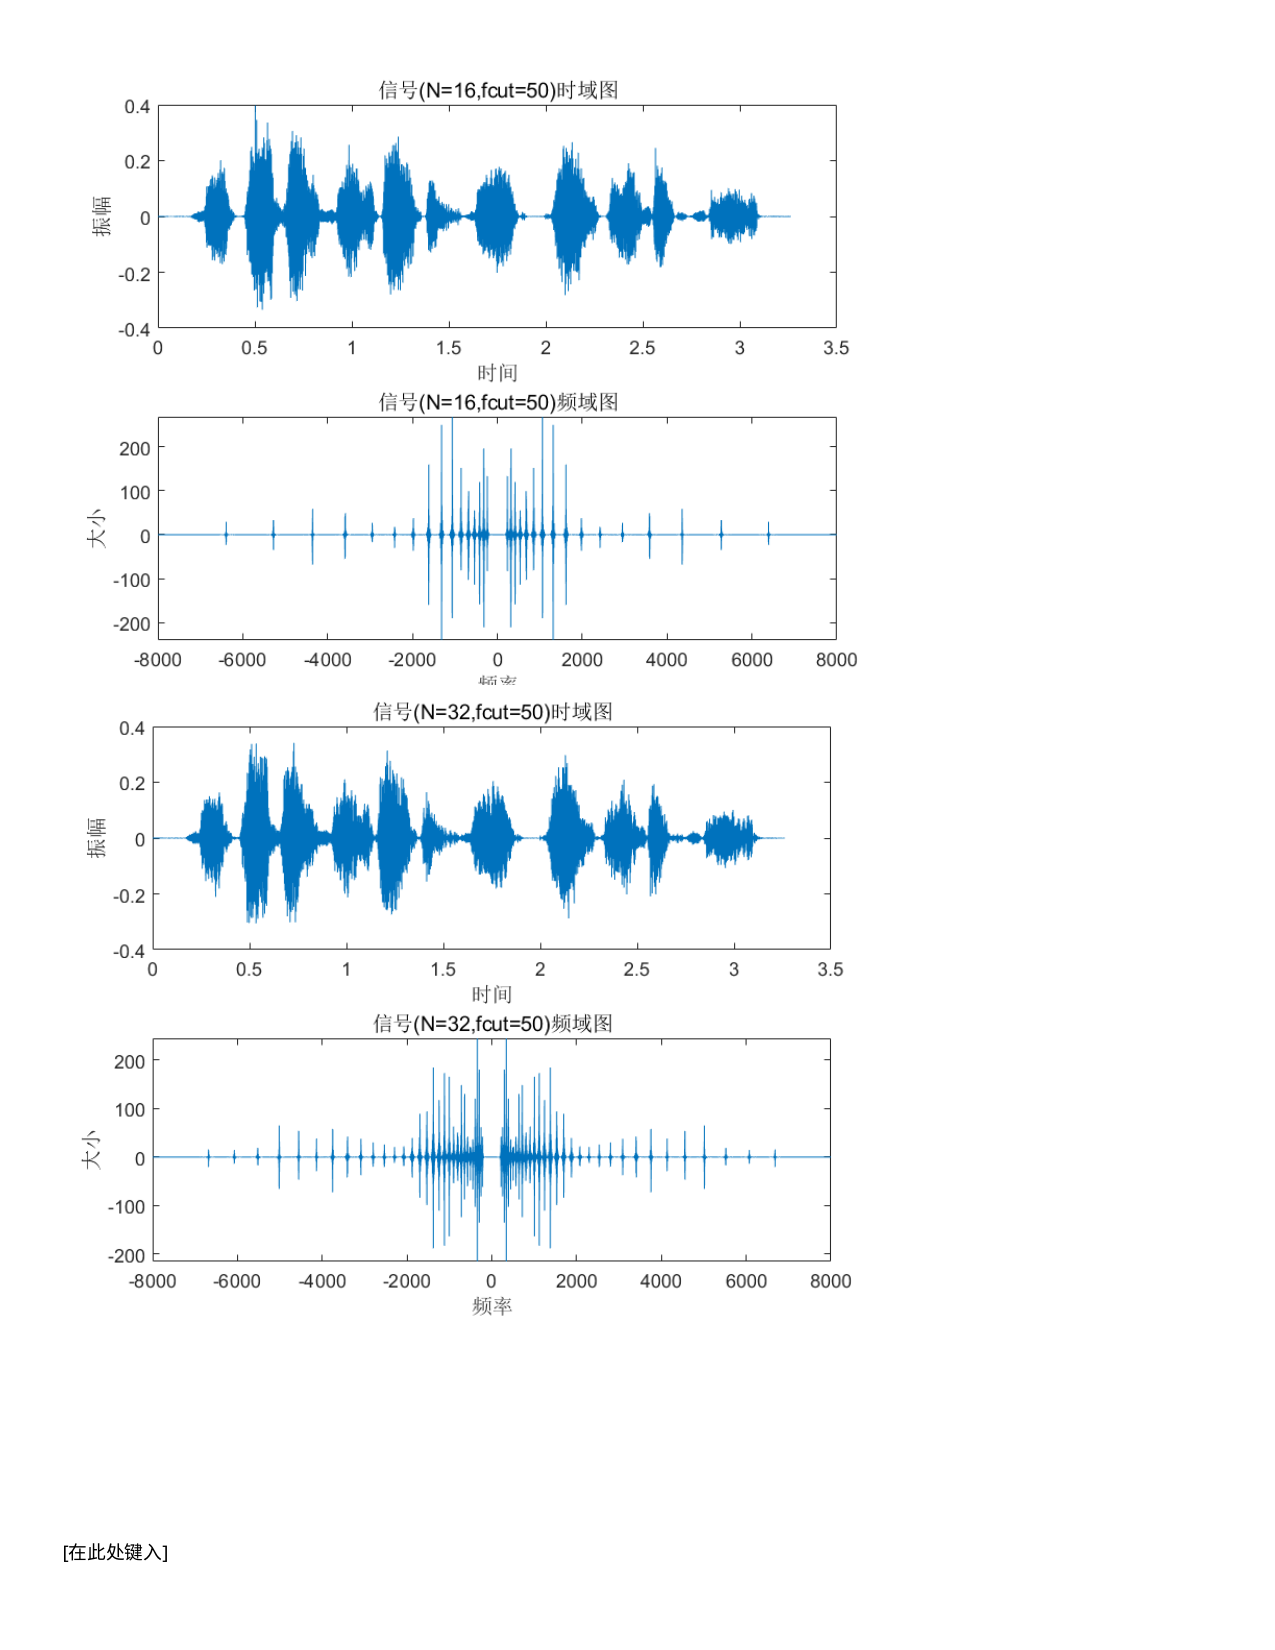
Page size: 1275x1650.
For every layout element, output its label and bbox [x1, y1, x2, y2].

picture [62, 690, 880, 1322]
picture [62, 61, 889, 685]
text [62, 61, 1219, 1328]
